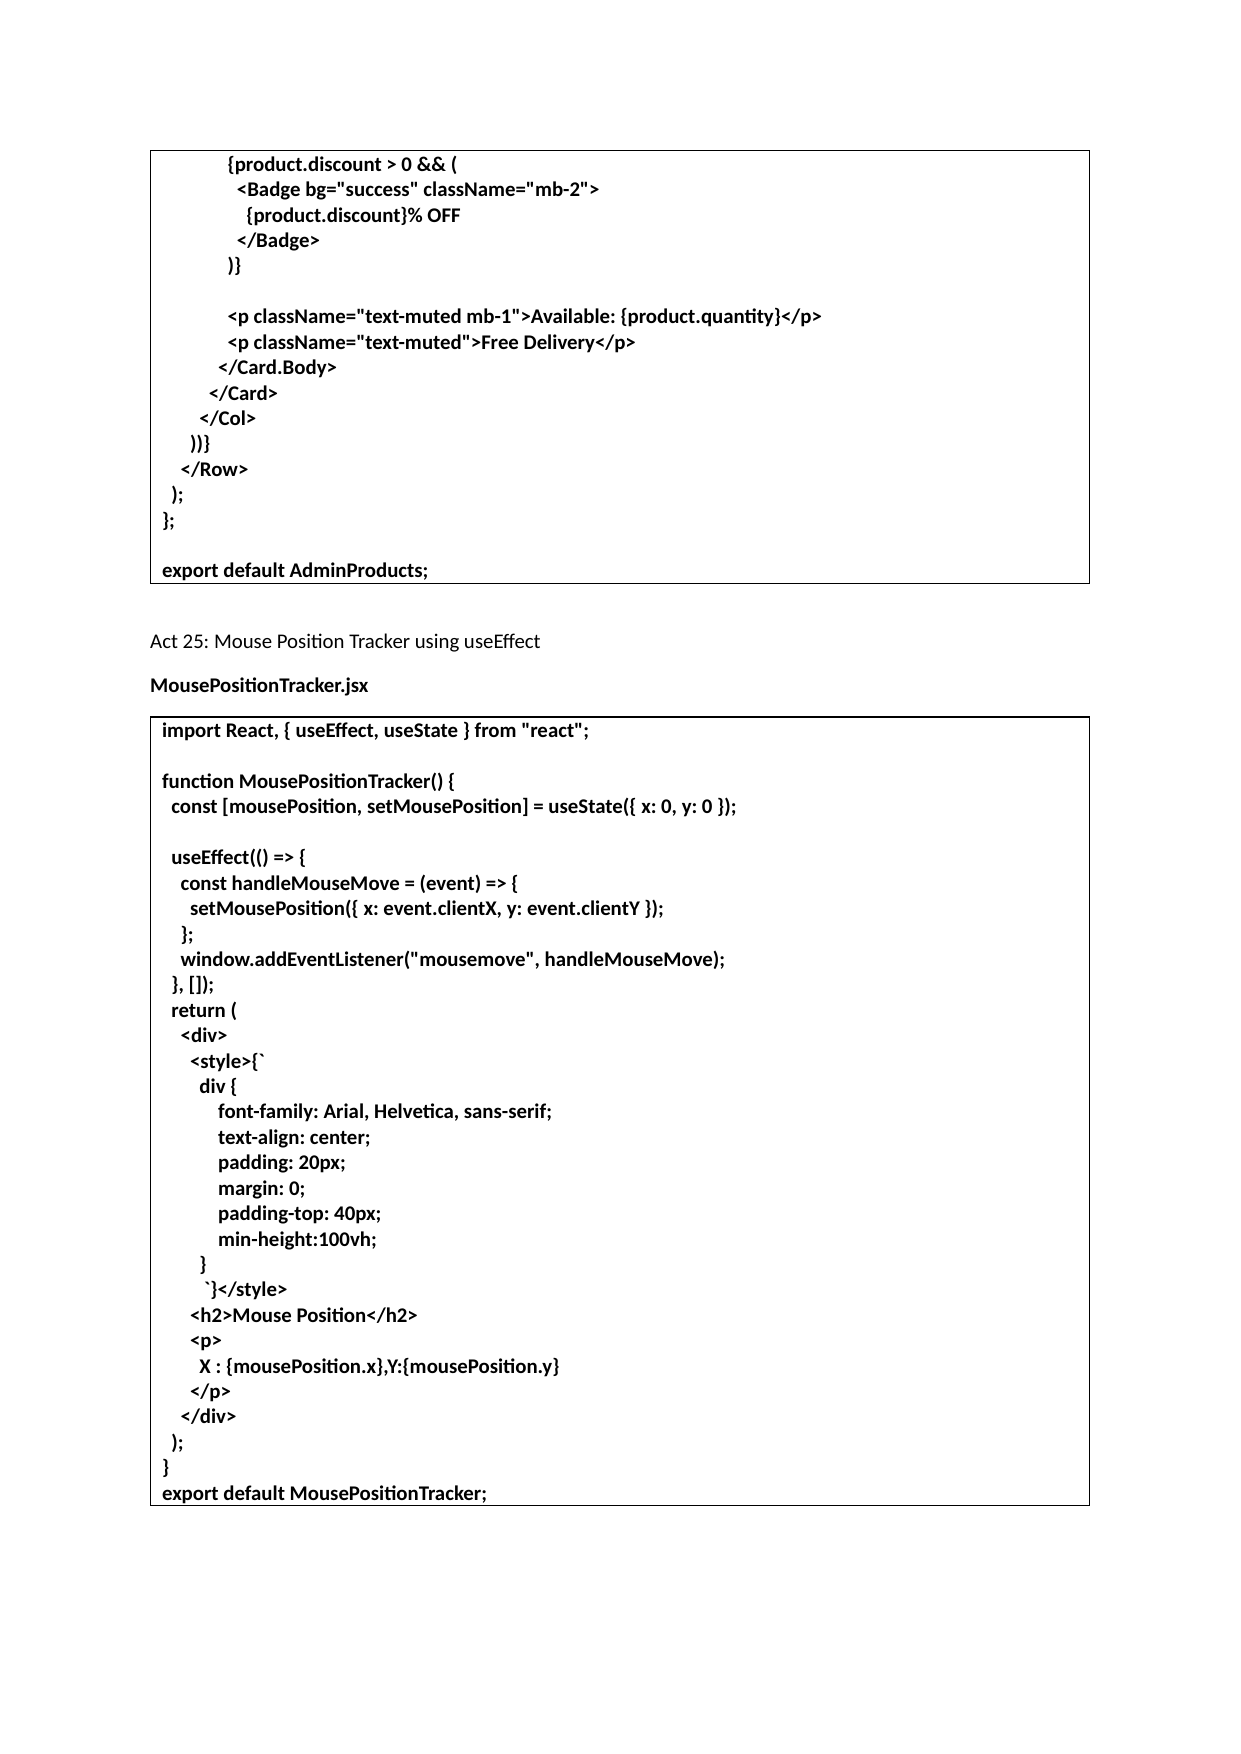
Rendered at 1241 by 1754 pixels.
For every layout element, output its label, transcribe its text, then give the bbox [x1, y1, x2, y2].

text MousePositionTracker.jsx [150, 672, 1090, 698]
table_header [151, 151, 1089, 583]
table_header import React, { useEffect, useState } from "react"; function MousePositionTracker() { const [mousePosition, setMousePosition] = useState({ x: 0, y: 0 }); useEffect(() => { const handleMouseMove = (event) => { setMousePosition({ x: event.clientX, y: event.clientY }); }; window.addEventListener("mousemove", handleMouseMove); }, []); return ( <div> <style>{` div { font-family: Arial, Helvetica, sans-serif; text-align: center; padding: 20px; margin: 0; padding-top: 40px; min-height:100vh; } `}</style> <h2>Mouse Position</h2> <p> X : {mousePosition.x},Y:{mousePosition.y} </p> </div> ); } export default MousePositionTracker; [151, 718, 1089, 1505]
text Act 25: Mouse Position Tracker using useEffect [150, 628, 1090, 654]
